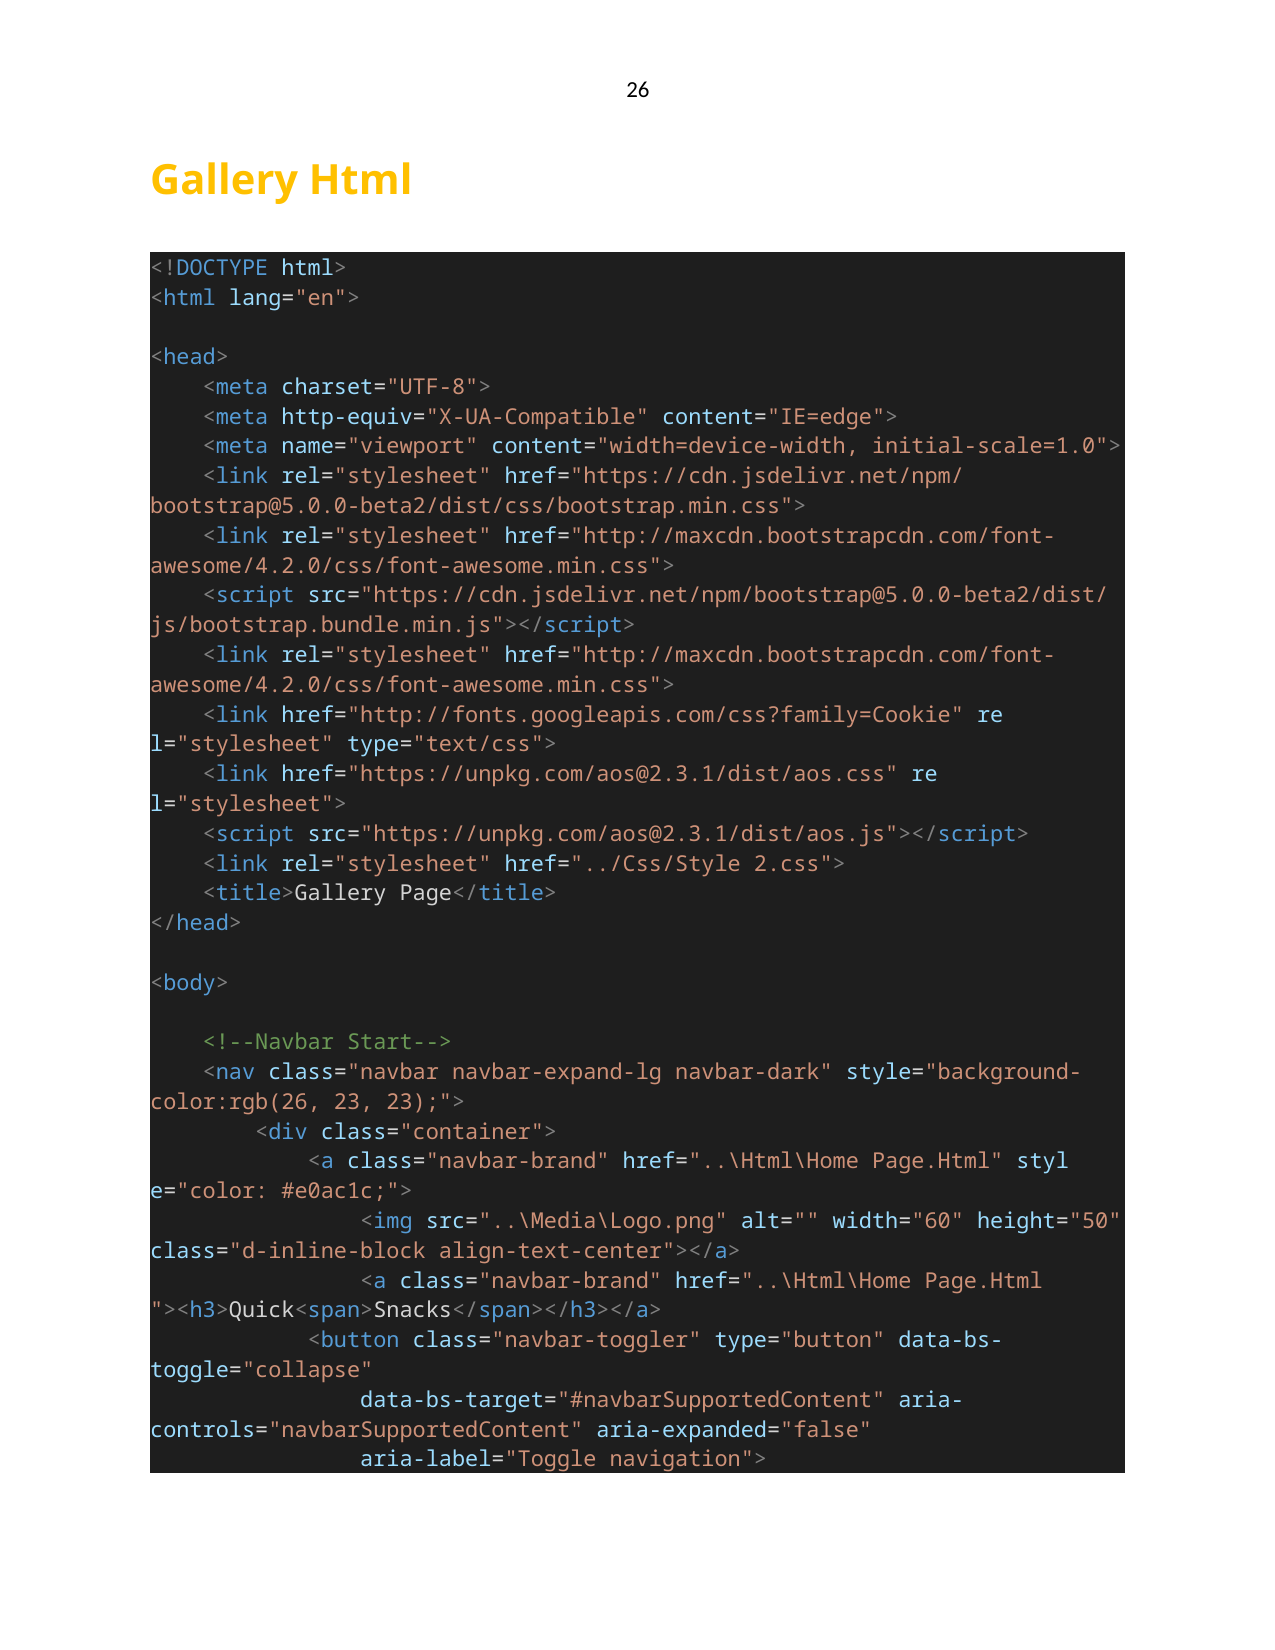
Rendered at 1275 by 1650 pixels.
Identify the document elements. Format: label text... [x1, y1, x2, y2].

text <link rel="stylesheet" href="../Css/Style 2.css"> [150, 848, 1125, 877]
text <a class="navbar-brand" href="..\Html\Home Page.Html"><h3>Quick<span>Snacks</span></h3></a> [150, 1265, 1125, 1324]
text <nav class="navbar navbar-expand-lg navbar-dark" style="background-color:rgb(26, 23, 23);"> [150, 1056, 1125, 1116]
text <!--Navbar Start--> [150, 1026, 1125, 1056]
text <a class="navbar-brand" href="..\Html\Home Page.Html" style="color: #e0ac1c;"> [150, 1146, 1125, 1205]
text <img src="..\Media\Logo.png" alt="" width="60" height="50" class="d-inline-block align-text-center"></a> [150, 1205, 1125, 1265]
text aria-label="Toggle navigation"> [150, 1443, 1125, 1473]
text <html lang="en"> [150, 282, 1125, 311]
text <!DOCTYPE html> [150, 252, 1125, 282]
text data-bs-target="#navbarSupportedContent" aria-controls="navbarSupportedContent" aria-expanded="false" [150, 1384, 1125, 1443]
text <link rel="stylesheet" href="http://maxcdn.bootstrapcdn.com/font-awesome/4.2.0/css/font-awesome.min.css"> [150, 520, 1125, 579]
text <div class="container"> [150, 1116, 1125, 1146]
text </head> [150, 907, 1125, 937]
text <link href="http://fonts.googleapis.com/css?family=Cookie" rel="stylesheet" type="text/css"> [150, 699, 1125, 758]
text <link href="https://unpkg.com/aos@2.3.1/dist/aos.css" rel="stylesheet"> [150, 758, 1125, 818]
text <title>Gallery Page</title> [150, 877, 1125, 907]
text <link rel="stylesheet" href="https://cdn.jsdelivr.net/npm/bootstrap@5.0.0-beta2/dist/css/bootstrap.min.css"> [150, 460, 1125, 520]
text <link rel="stylesheet" href="http://maxcdn.bootstrapcdn.com/font-awesome/4.2.0/css/font-awesome.min.css"> [150, 639, 1125, 699]
text Gallery Html [150, 150, 1125, 207]
text <meta charset="UTF-8"> [150, 371, 1125, 401]
text <meta http-equiv="X-UA-Compatible" content="IE=edge"> [150, 401, 1125, 431]
text <body> [150, 967, 1125, 997]
text <script src="https://cdn.jsdelivr.net/npm/bootstrap@5.0.0-beta2/dist/js/bootstrap.bundle.min.js"></script> [150, 579, 1125, 639]
text <script src="https://unpkg.com/aos@2.3.1/dist/aos.js"></script> [150, 818, 1125, 848]
text <button class="navbar-toggler" type="button" data-bs-toggle="collapse" [150, 1324, 1125, 1384]
text <meta name="viewport" content="width=device-width, initial-scale=1.0"> [150, 431, 1125, 460]
text <head> [150, 341, 1125, 371]
